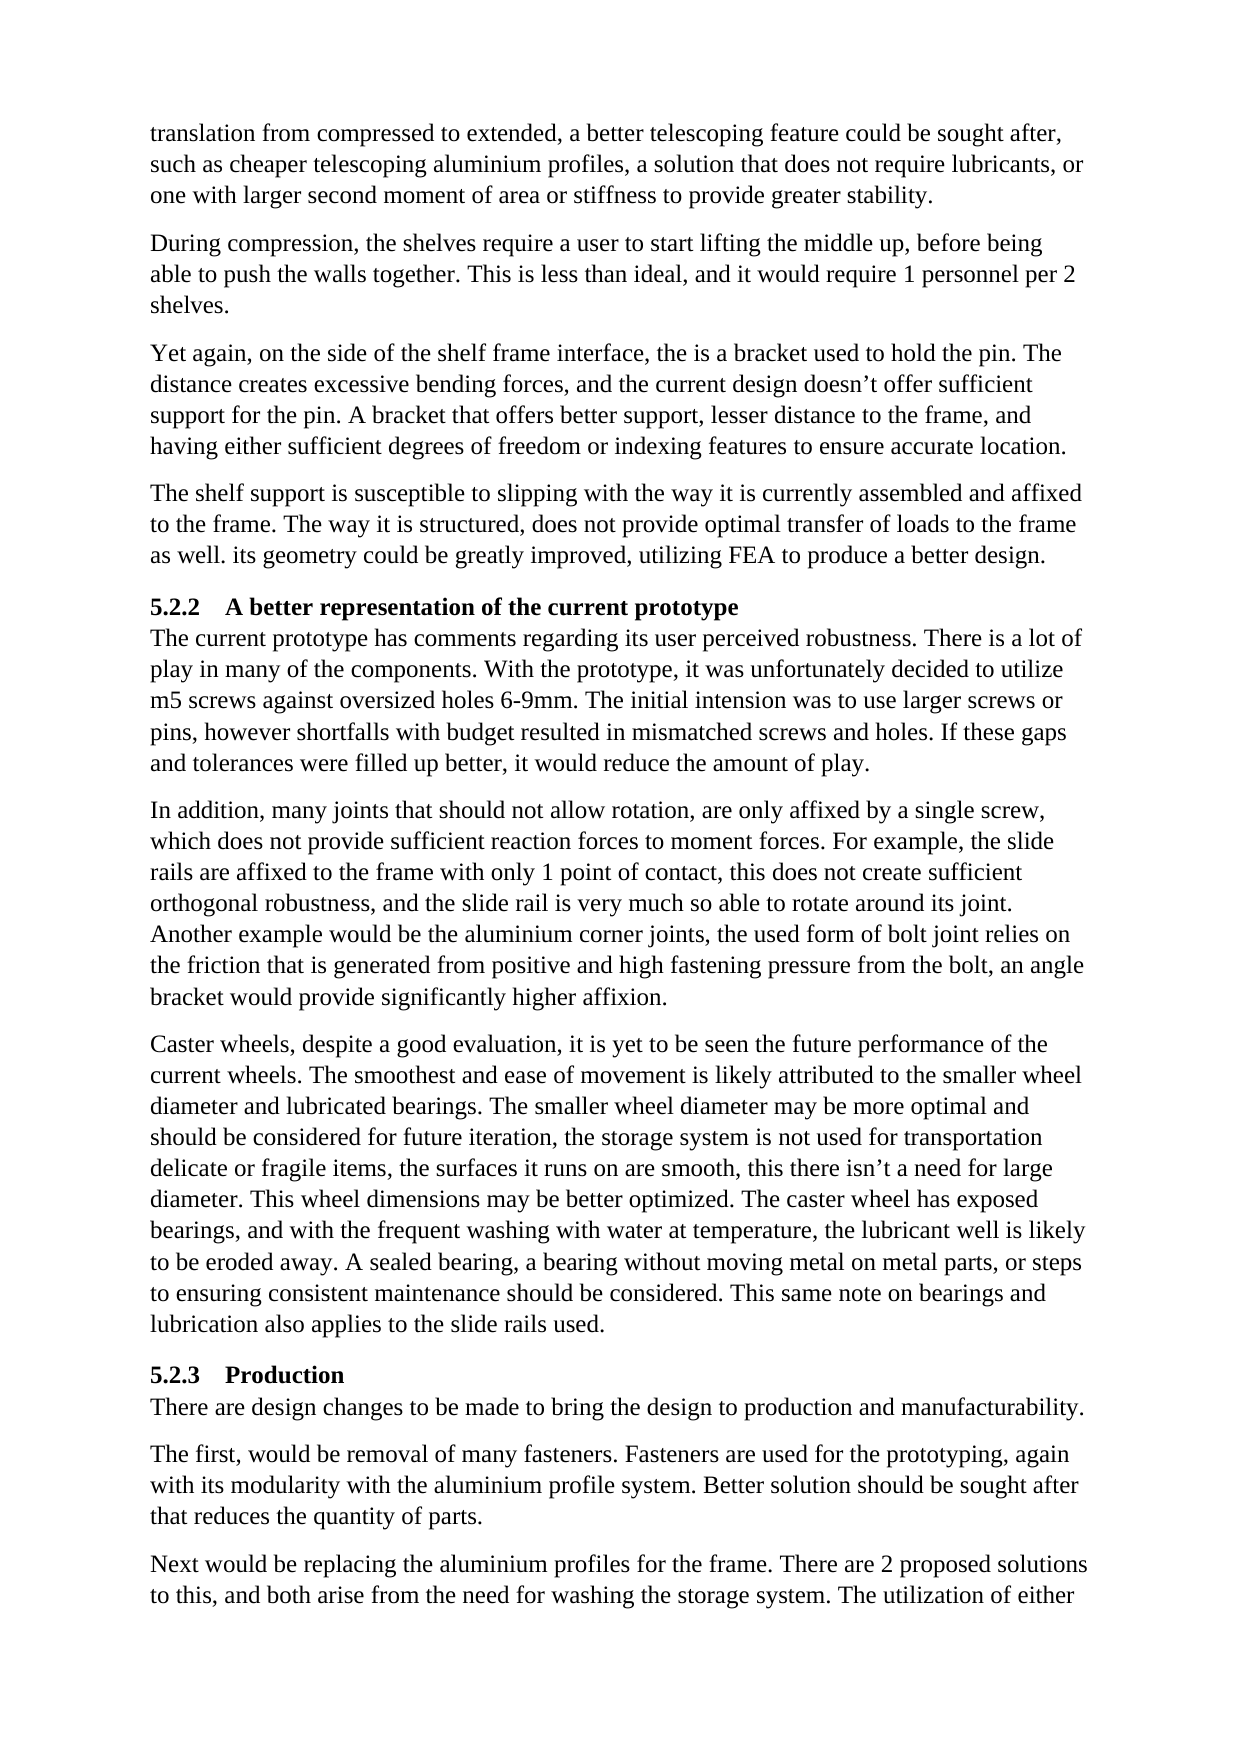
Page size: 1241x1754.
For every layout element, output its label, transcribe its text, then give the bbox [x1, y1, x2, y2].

text Caster wheels, despite a good evaluation, it is yet to be seen the future performance of the current wheels. The smoothest and ease of movement is likely attributed to the smaller wheel diameter and lubricated bearings. The smaller wheel diameter may be more optimal and should be considered for future iteration, the storage system is not used for transportation delicate or fragile items, the surfaces it runs on are smooth, this there isn’t a need for large diameter. This wheel dimensions may be better optimized. The caster wheel has exposed bearings, and with the frequent washing with water at temperature, the lubricant well is likely to be eroded away. A sealed bearing, a bearing without moving metal on metal parts, or steps to ensuring consistent maintenance should be considered. This same note on bearings and lubrication also applies to the slide rails used. [150, 1029, 1090, 1337]
text During compression, the shelves require a user to start lifting the middle up, before being able to push the walls together. This is less than ideal, and it would require 1 personnel per 2 shelves. [150, 228, 1090, 319]
subtitle A better representation of the current prototype [150, 592, 1090, 621]
text The shelf support is susceptible to slipping with the way it is currently assembled and affixed to the frame. The way it is structured, does not provide optimal transfer of loads to the frame as well. its geometry could be greatly improved, utilizing FEA to produce a better design. [150, 478, 1090, 569]
subtitle Production [150, 1361, 1090, 1389]
text There are design changes to be made to bring the design to production and manufacturability. [150, 1392, 1090, 1420]
text The current prototype has comments regarding its user perceived robustness. There is a lot of play in many of the components. With the prototype, it was unfortunately decided to utilize m5 screws against oversized holes 6-9mm. The initial intension was to use larger screws or pins, however shortfalls with budget resulted in mismatched screws and holes. If these gaps and tolerances were filled up better, it would reduce the amount of play. [150, 623, 1090, 776]
text Yet again, on the side of the shelf frame interface, the is a bracket used to hold the pin. The distance creates excessive bending forces, and the current design doesn’t offer sufficient support for the pin. A bracket that offers better support, lesser distance to the frame, and having either sufficient degrees of freedom or indexing features to ensure accurate location. [150, 338, 1090, 459]
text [150, 118, 1090, 209]
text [150, 1549, 1090, 1609]
text In addition, many joints that should not allow rotation, are only affixed by a single screw, which does not provide sufficient reaction forces to moment forces. For example, the slide rails are affixed to the frame with only 1 point of contact, this does not create sufficient orthogonal robustness, and the slide rail is very much so able to rotate around its joint. Another example would be the aluminium corner joints, the used form of bolt joint relies on the friction that is generated from positive and high fastening pressure from the bolt, an angle bracket would provide significantly higher affixion. [150, 795, 1090, 1010]
text The first, would be removal of many fasteners. Fasteners are used for the prototyping, again with its modularity with the aluminium profile system. Better solution should be sought after that reduces the quantity of parts. [150, 1439, 1090, 1530]
